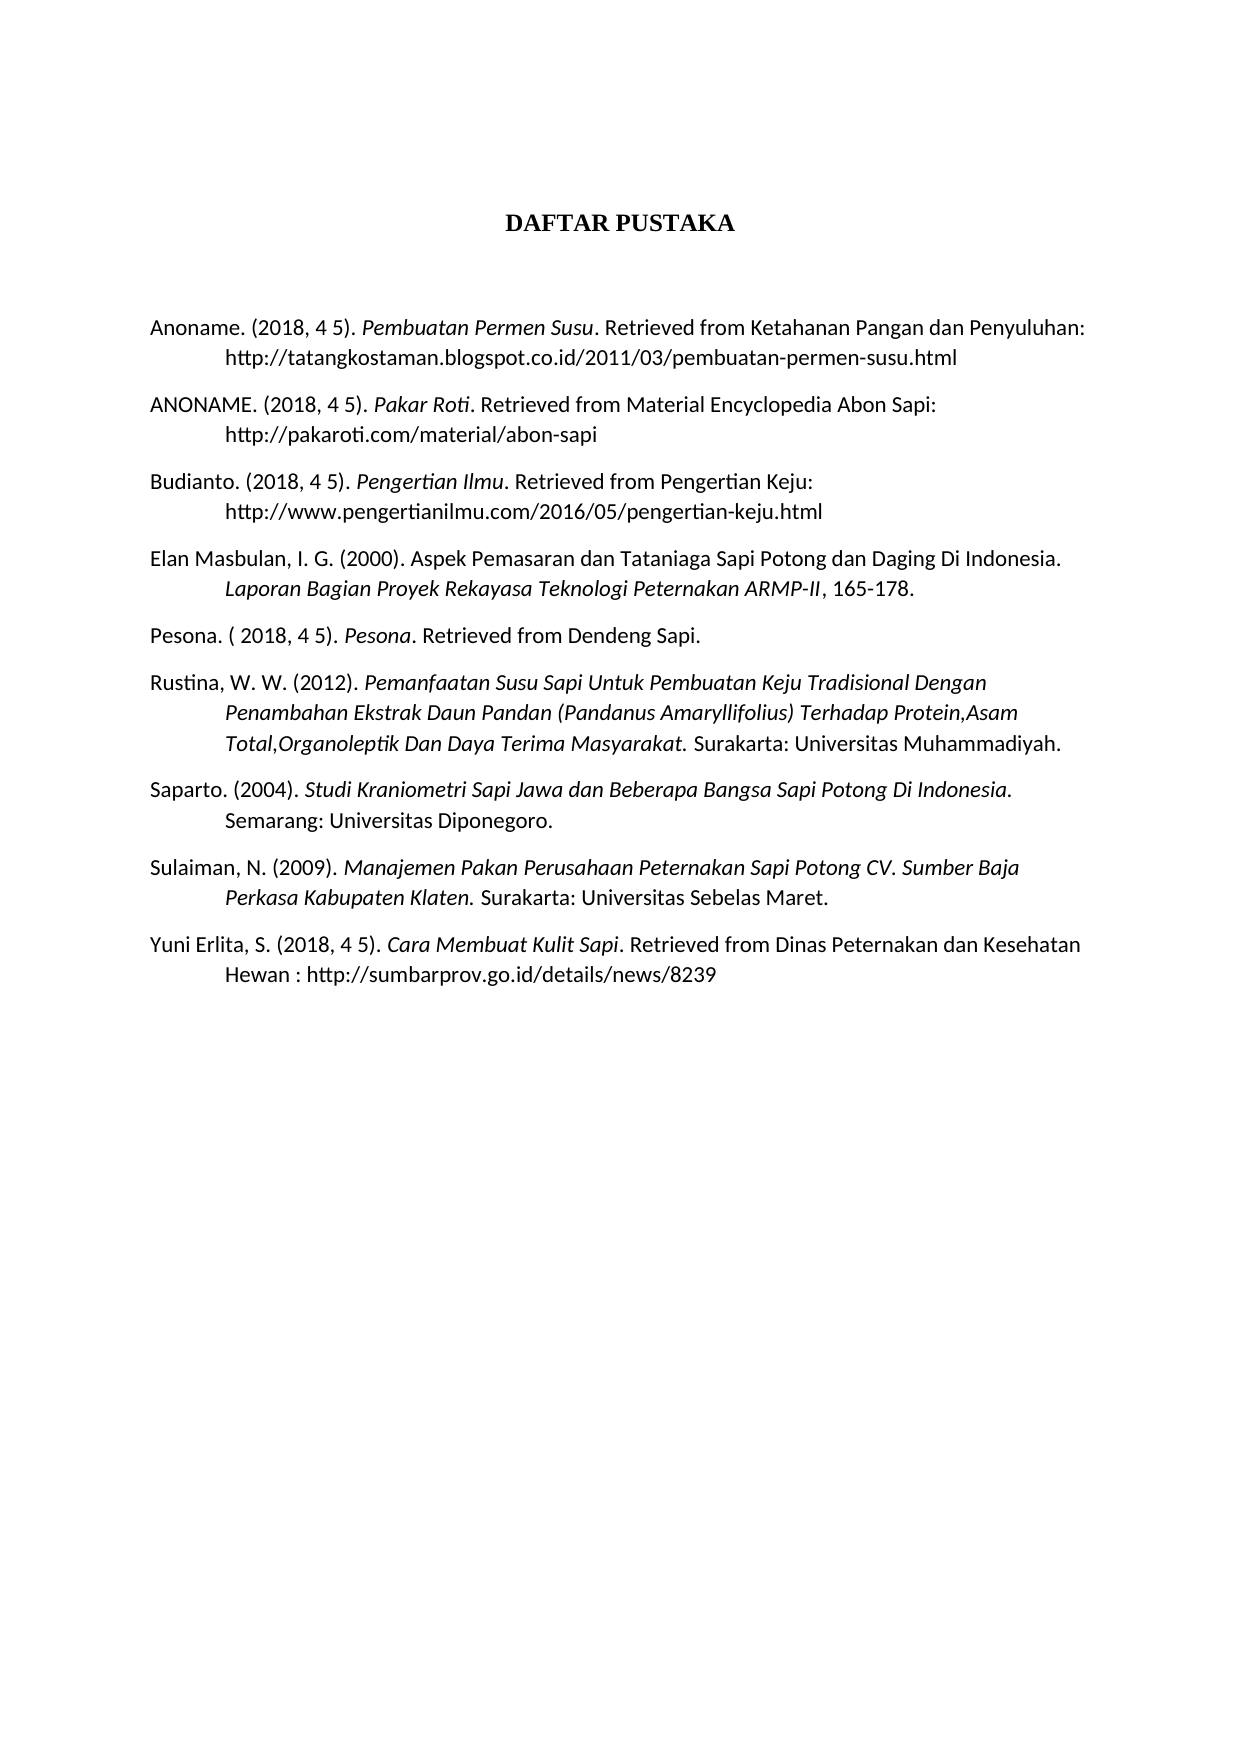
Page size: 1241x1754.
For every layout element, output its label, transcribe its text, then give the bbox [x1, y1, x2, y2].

subtitle DAFTAR PUSTAKA [150, 208, 1090, 237]
